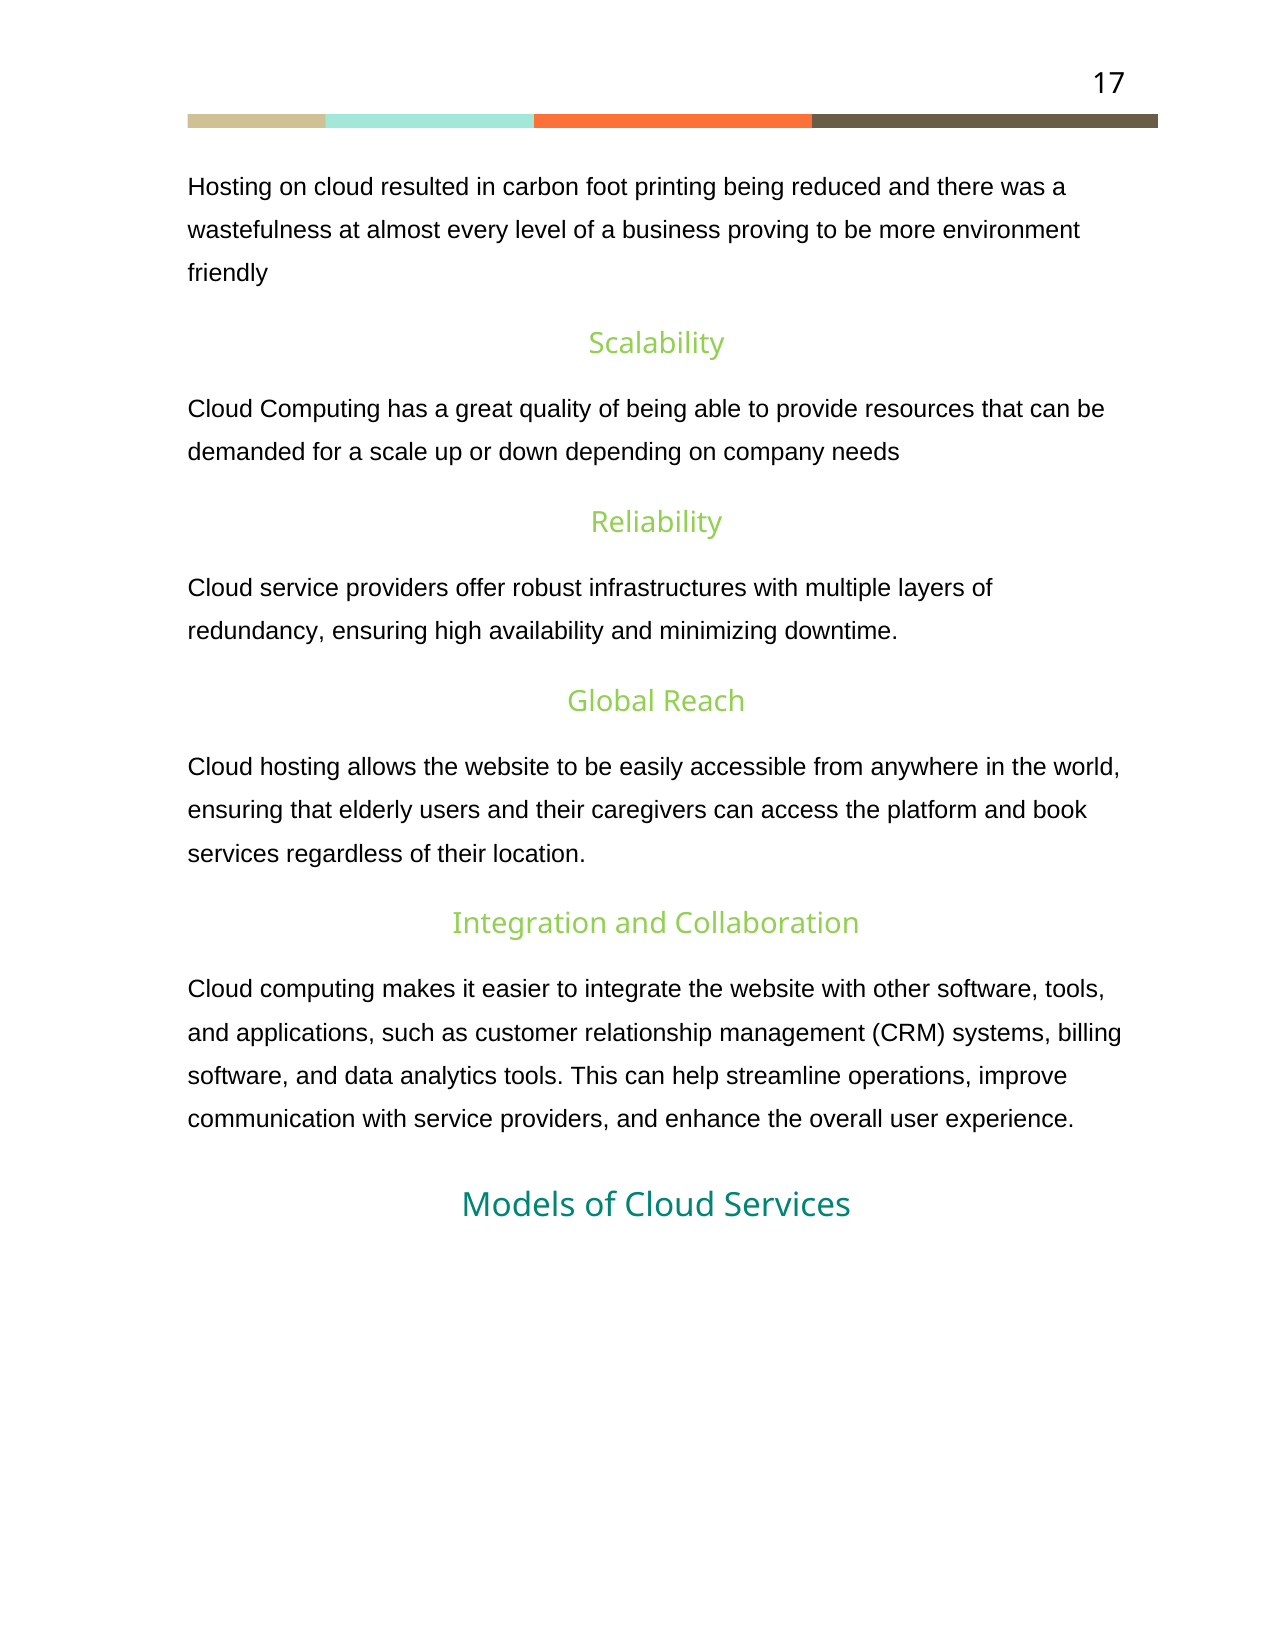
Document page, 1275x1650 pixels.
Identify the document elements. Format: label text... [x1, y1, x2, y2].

picture [187, 114, 1158, 128]
text Cloud hosting allows the website to be easily accessible from anywhere in the world, ensuring that elderly users and their caregivers can access the platform and book services regardless of their location. [187, 752, 1125, 867]
text Hosting on cloud resulted in carbon foot printing being reduced and there was a wastefulness at almost every level of a business proving to be more environment friendly [187, 172, 1125, 287]
subtitle Models of Cloud Services [187, 1180, 1125, 1226]
subtitle Scalability [187, 322, 1125, 362]
text Cloud computing makes it easier to integrate the website with other software, tools, and applications, such as customer relationship management (CRM) systems, billing software, and data analytics tools. This can help streamline operations, improve communication with service providers, and enhance the overall user experience. [187, 974, 1125, 1133]
subtitle Integration and Collaboration [187, 902, 1125, 942]
text Cloud Computing has a great quality of being able to provide resources that can be demanded for a scale up or down depending on company needs [187, 394, 1125, 466]
text Cloud service providers offer robust infrastructures with multiple layers of redundancy, ensuring high availability and minimizing downtime. [187, 573, 1125, 645]
subtitle Reliability [187, 501, 1125, 541]
subtitle Global Reach [187, 680, 1125, 720]
